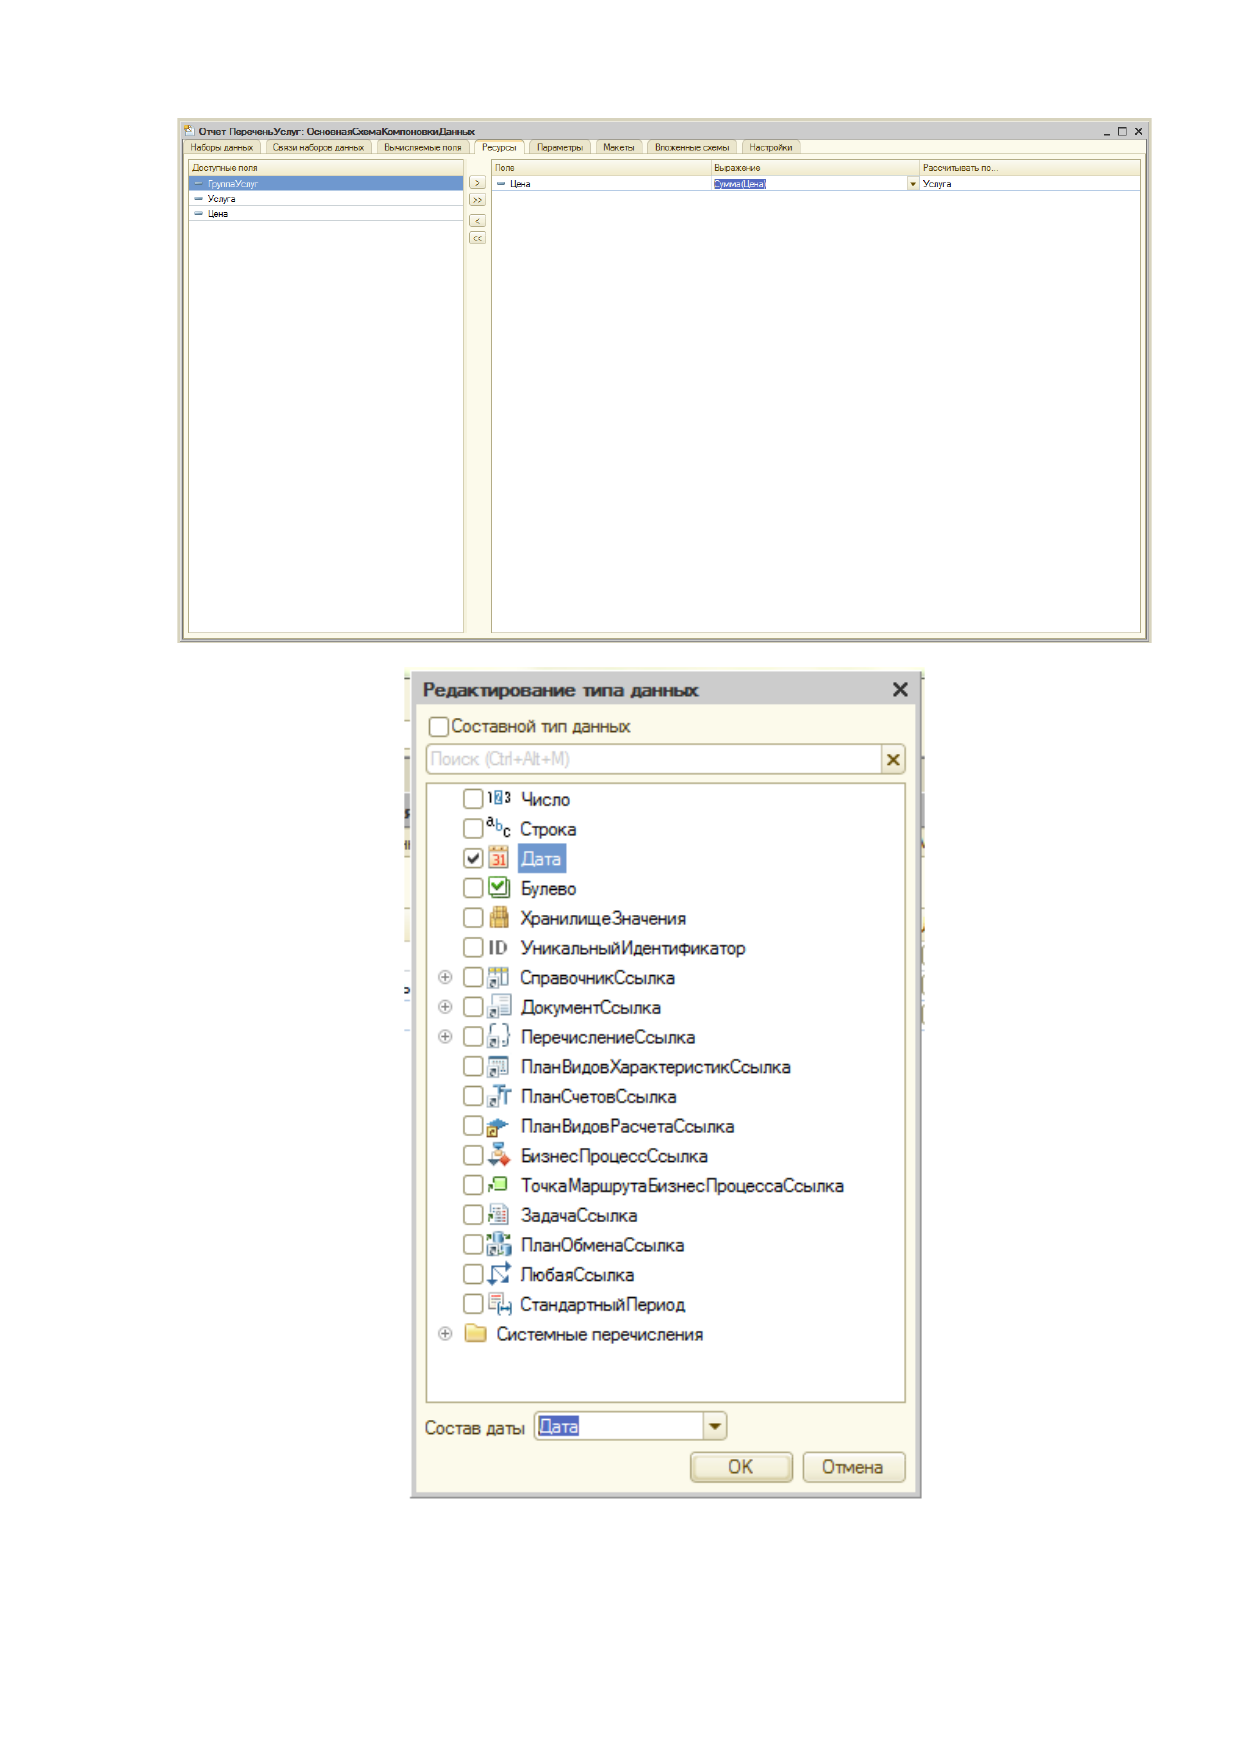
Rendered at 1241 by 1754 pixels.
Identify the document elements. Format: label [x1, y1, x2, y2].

picture [177, 118, 1152, 643]
picture [404, 667, 925, 1505]
